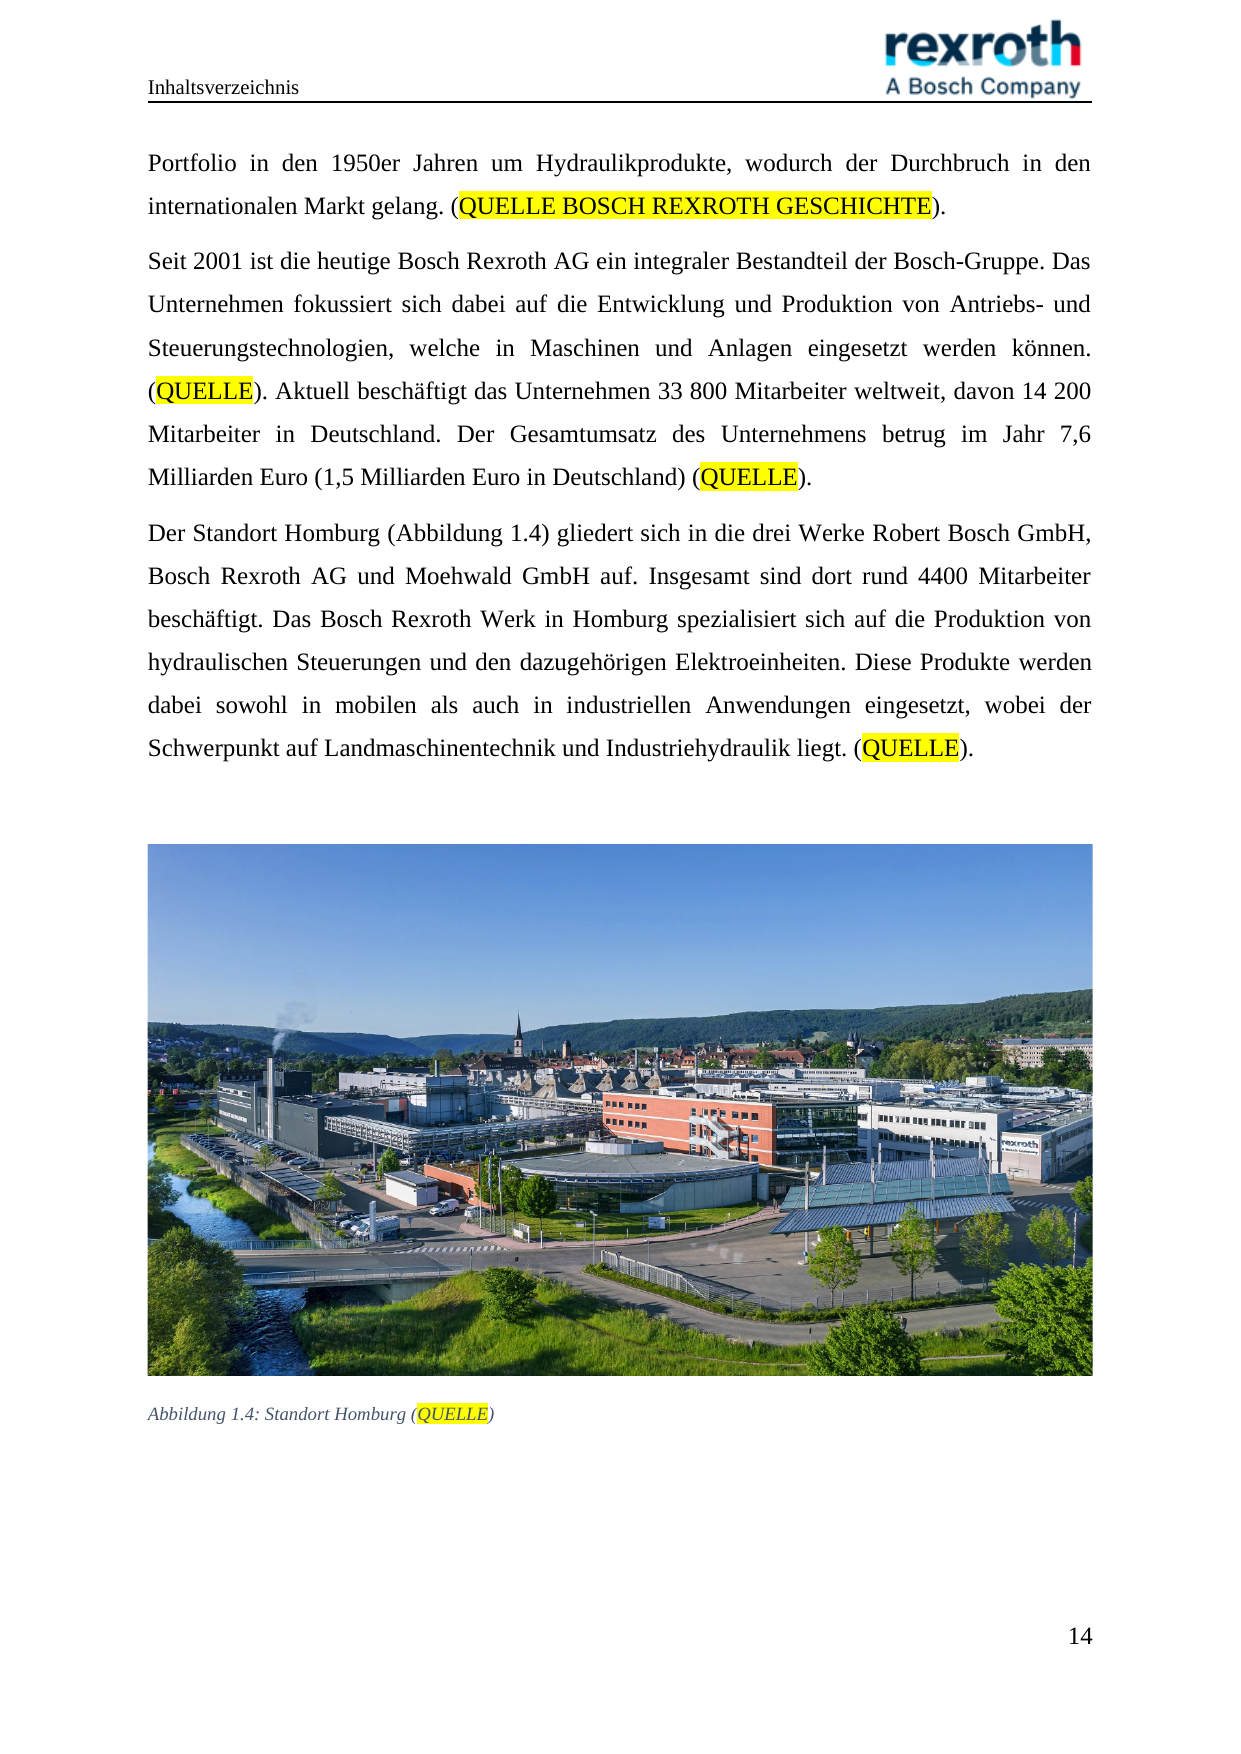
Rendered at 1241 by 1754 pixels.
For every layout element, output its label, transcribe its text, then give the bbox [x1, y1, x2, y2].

text Der Standort Homburg (Abbildung 1.4) gliedert sich in die drei Werke Robert Bosch GmbH, Bosch Rexroth AG und Moehwald GmbH auf. Insgesamt sind dort rund 4400 Mitarbeiter beschäftigt. Das Bosch Rexroth Werk in Homburg spezialisiert sich auf die Produktion von hydraulischen Steuerungen und den dazugehörigen Elektroeinheiten. Diese Produkte werden dabei sowohl in mobilen als auch in industriellen Anwendungen eingesetzt, wobei der Schwerpunkt auf Landmaschinentechnik und Industriehydraulik liegt. (QUELLE). [148, 518, 1092, 762]
text Abbildung 1.4: Standort Homburg (QUELLE) [148, 1403, 417, 1424]
picture [147, 844, 1093, 1376]
text Abbildung 1.4: Standort Homburg (QUELLE) [488, 1403, 1092, 1424]
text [148, 148, 1092, 219]
text Seit 2001 ist die heutige Bosch Rexroth AG ein integraler Bestandteil der Bosch-Gruppe. Das Unternehmen fokussiert sich dabei auf die Entwicklung und Produktion von Antriebs- und Steuerungstechnologien, welche in Maschinen und Anlagen eingesetzt werden können. (QUELLE). Aktuell beschäftigt das Unternehmen 33 800 Mitarbeiter weltweit, davon 14 200 Mitarbeiter in Deutschland. Der Gesamtumsatz des Unternehmens betrug im Jahr 7,6 Milliarden Euro (1,5 Milliarden Euro in Deutschland) (QUELLE). [148, 246, 1092, 491]
